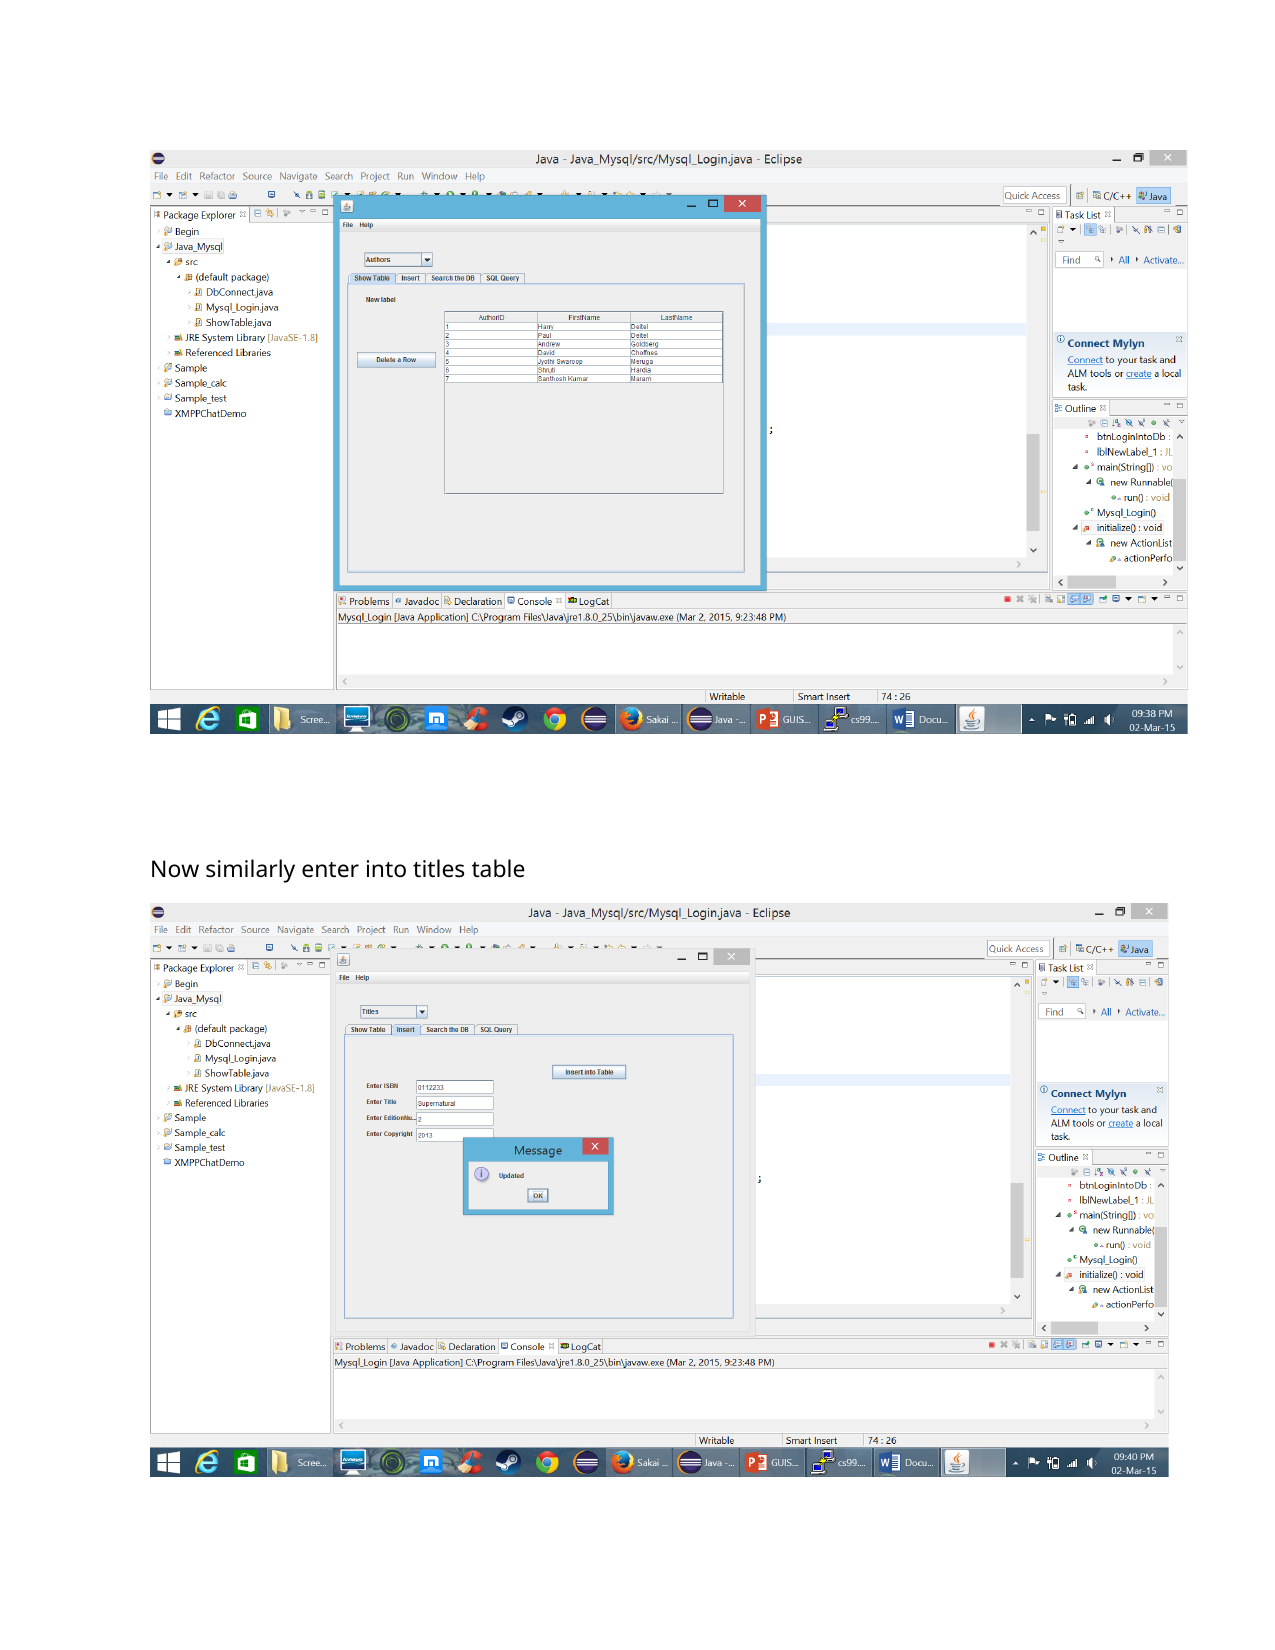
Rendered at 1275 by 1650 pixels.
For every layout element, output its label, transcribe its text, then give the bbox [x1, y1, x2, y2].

text Now similarly enter into titles table [150, 853, 1125, 884]
picture [150, 903, 1169, 1477]
picture [150, 150, 1188, 734]
